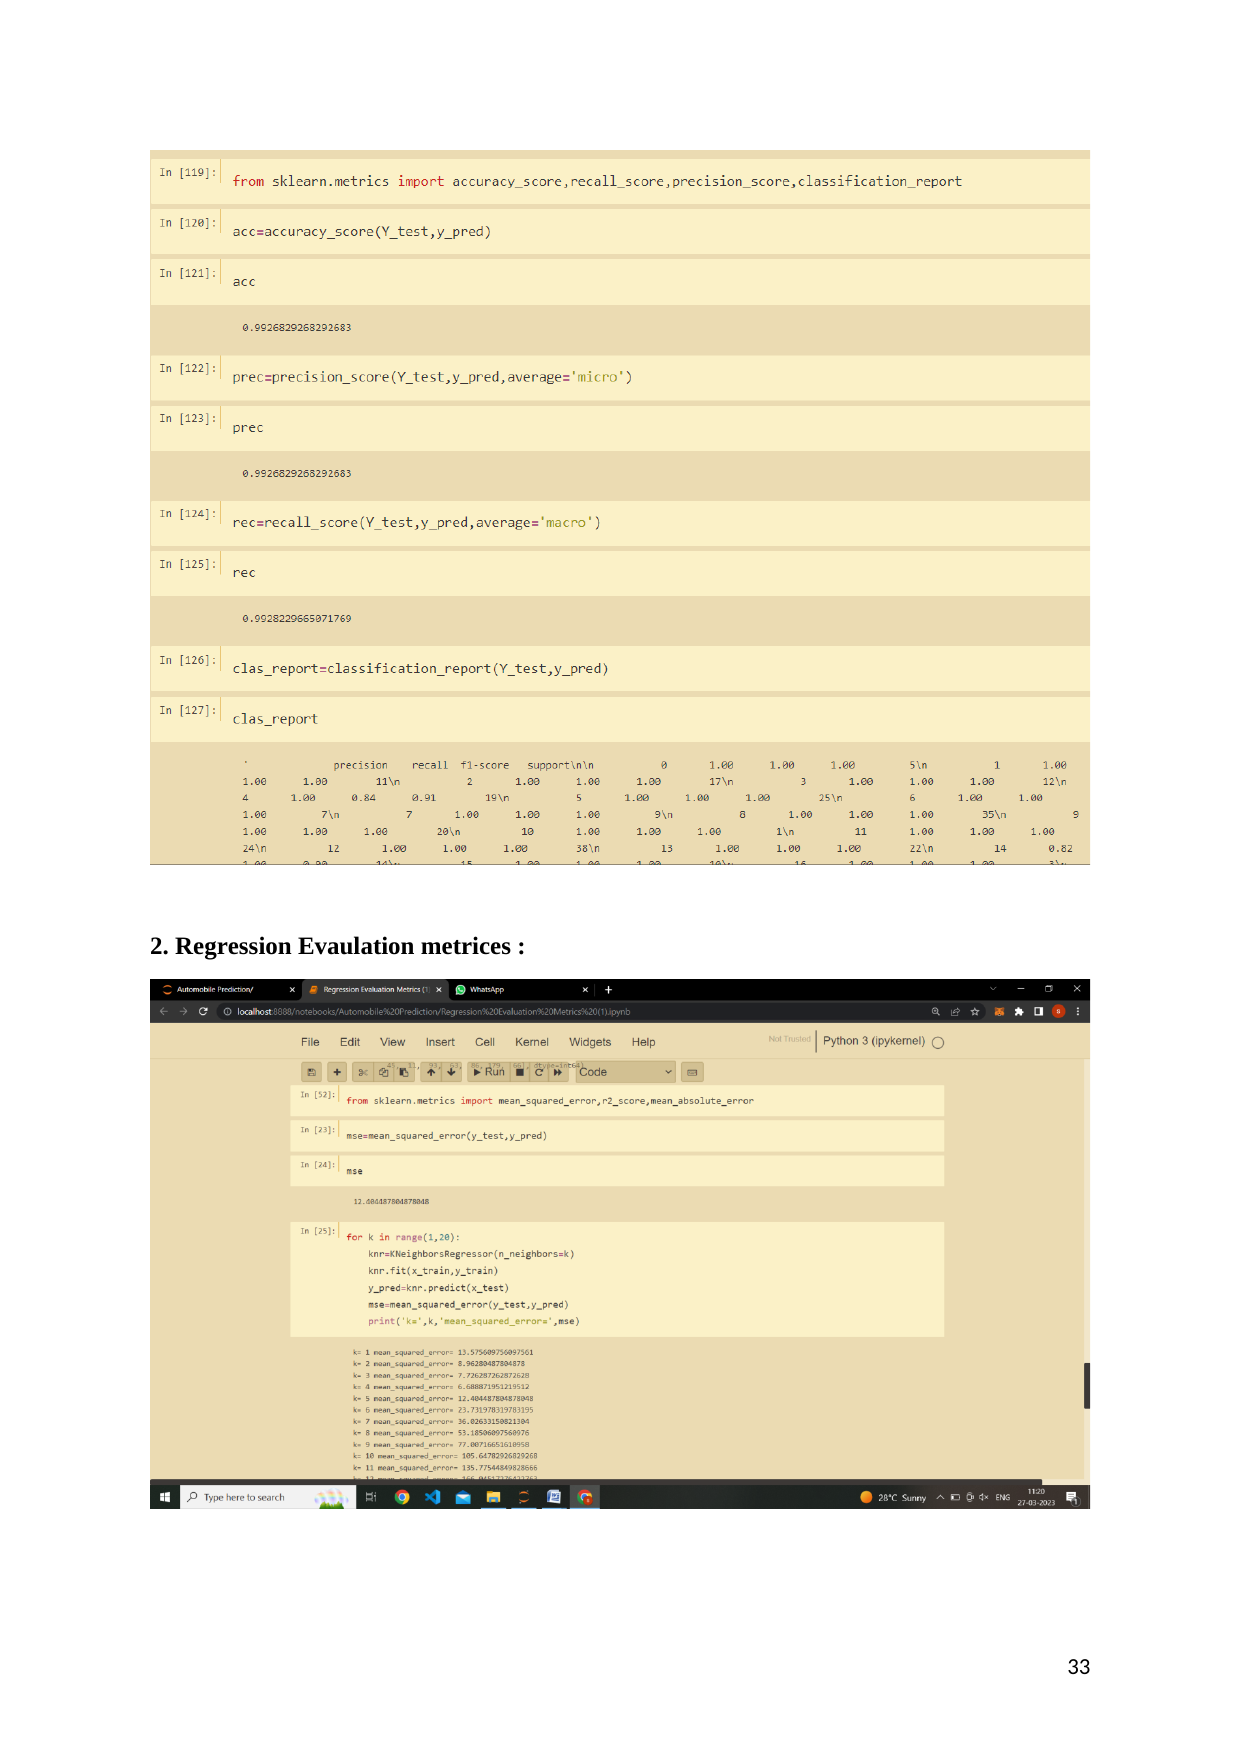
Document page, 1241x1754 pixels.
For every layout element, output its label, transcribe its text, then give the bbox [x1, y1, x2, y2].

text 2. Regression Evaulation metrices : [150, 931, 1090, 960]
picture [150, 150, 1091, 865]
picture [150, 979, 1091, 1509]
